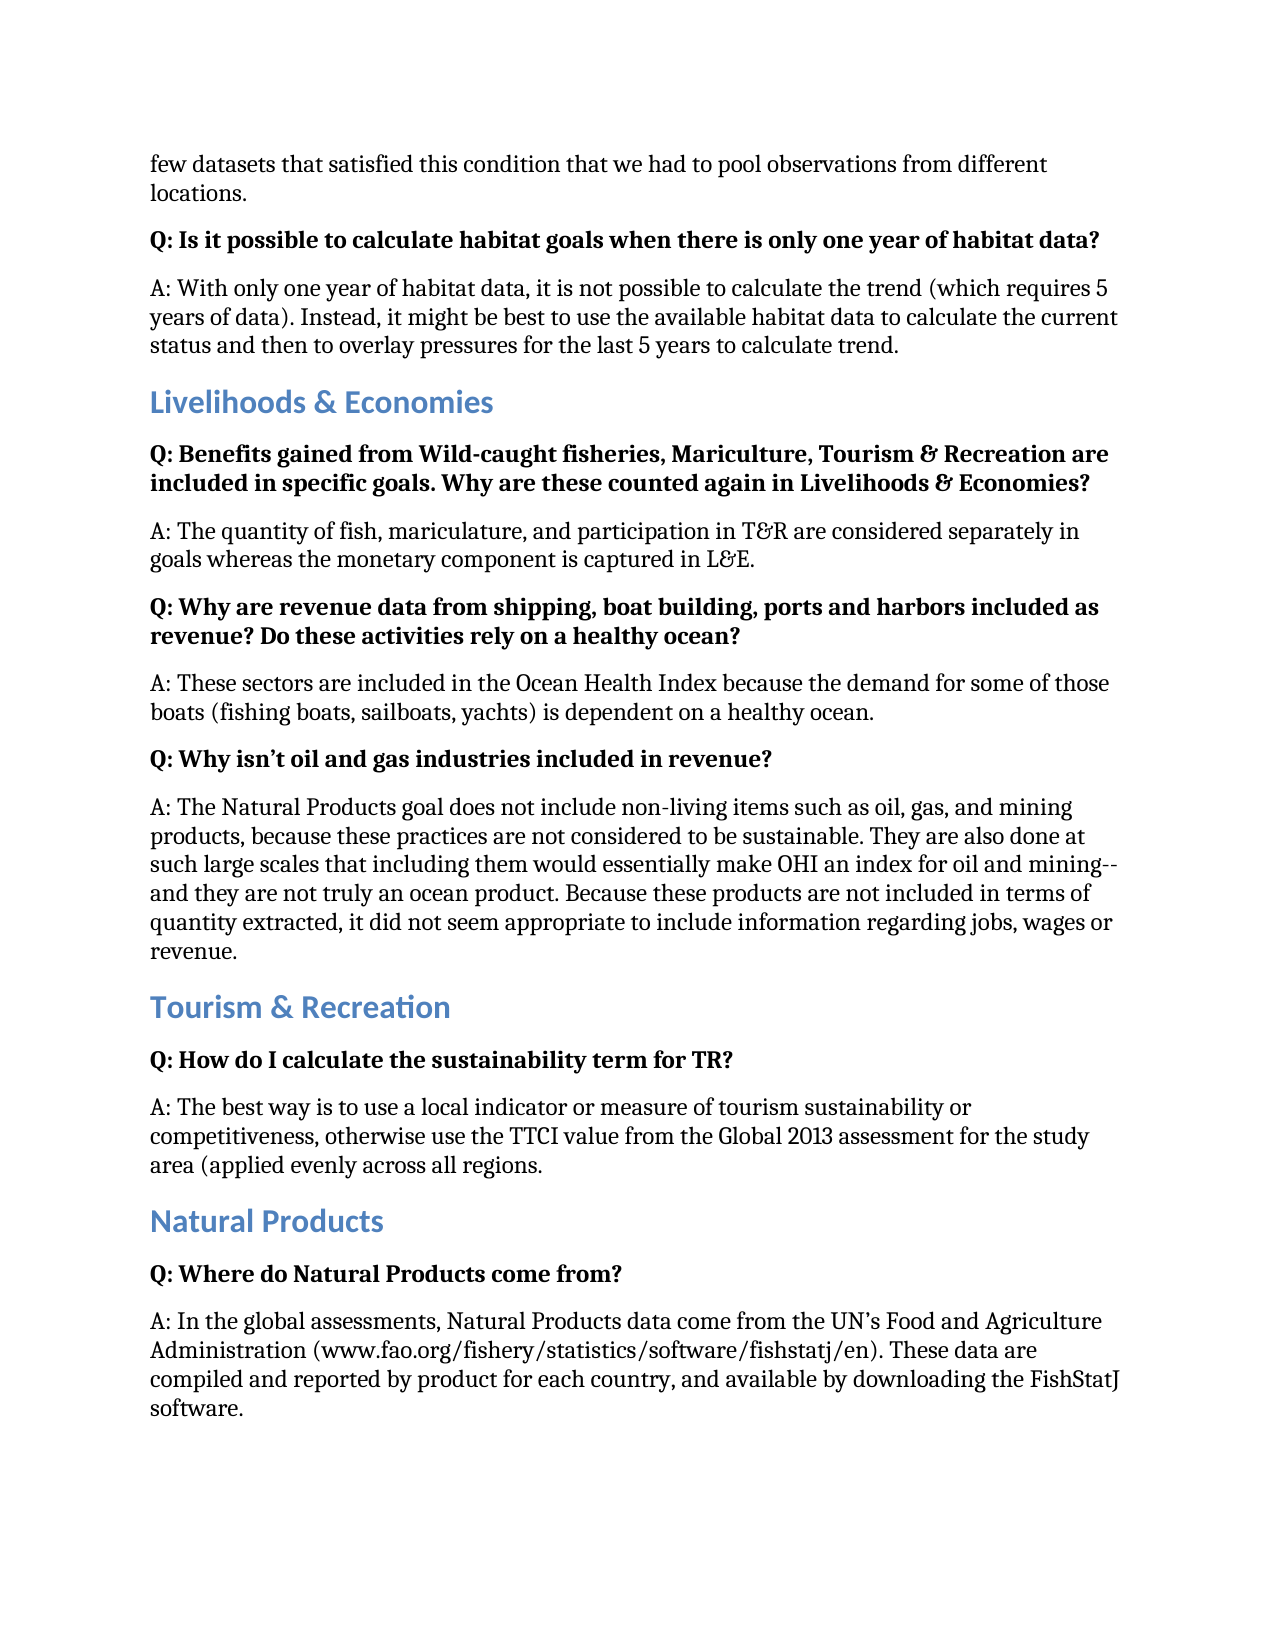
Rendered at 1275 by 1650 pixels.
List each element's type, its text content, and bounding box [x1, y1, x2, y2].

text Q: Is it possible to calculate habitat goals when there is only one year of habitat data? [150, 226, 1125, 255]
text A: These sectors are included in the Ocean Health Index because the demand for some of those boats (fishing boats, sailboats, yachts) is dependent on a healthy ocean. [150, 669, 1125, 727]
text A: The best way is to use a local indicator or measure of tourism sustainability or competitiveness, otherwise use the TTCI value from the Global 2013 assessment for the study area (applied evenly across all regions. [150, 1093, 1125, 1179]
text Q: Benefits gained from Wild-caught fisheries, Mariculture, Tourism & Recreation are included in specific goals. Why are these counted again in Livelihoods & Economies? [150, 440, 1125, 498]
text A: The quantity of fish, mariculature, and participation in T&R are considered separately in goals whereas the monetary component is captured in L&E. [150, 517, 1125, 574]
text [150, 150, 1125, 207]
subtitle Livelihoods & Economies [150, 381, 1125, 422]
subtitle Tourism & Recreation [150, 986, 1125, 1027]
text Q: Where do Natural Products come from? [150, 1260, 1125, 1288]
text A: With only one year of habitat data, it is not possible to calculate the trend (which requires 5 years of data). Instead, it might be best to use the available habitat data to calculate the current status and then to overlay pressures for the last 5 years to calculate trend. [150, 274, 1125, 360]
text Q: How do I calculate the sustainability term for TR? [150, 1046, 1125, 1074]
text A: The Natural Products goal does not include non-living items such as oil, gas, and mining products, because these practices are not considered to be sustainable. They are also done at such large scales that including them would essentially make OHI an index for oil and mining--and they are not truly an ocean product. Because these products are not included in terms of quantity extracted, it did not seem appropriate to include information regarding jobs, wages or revenue. [150, 793, 1125, 965]
subtitle Natural Products [150, 1200, 1125, 1241]
text A: In the global assessments, Natural Products data come from the UN’s Food and Agriculture Administration (www.fao.org/fishery/statistics/software/fishstatj/en). These data are compiled and reported by product for each country, and available by downloading the FishStatJ software. [150, 1307, 1125, 1422]
text Q: Why are revenue data from shipping, boat building, ports and harbors included as revenue? Do these activities rely on a healthy ocean? [150, 593, 1125, 650]
text Q: Why isn’t oil and gas industries included in revenue? [150, 745, 1125, 774]
